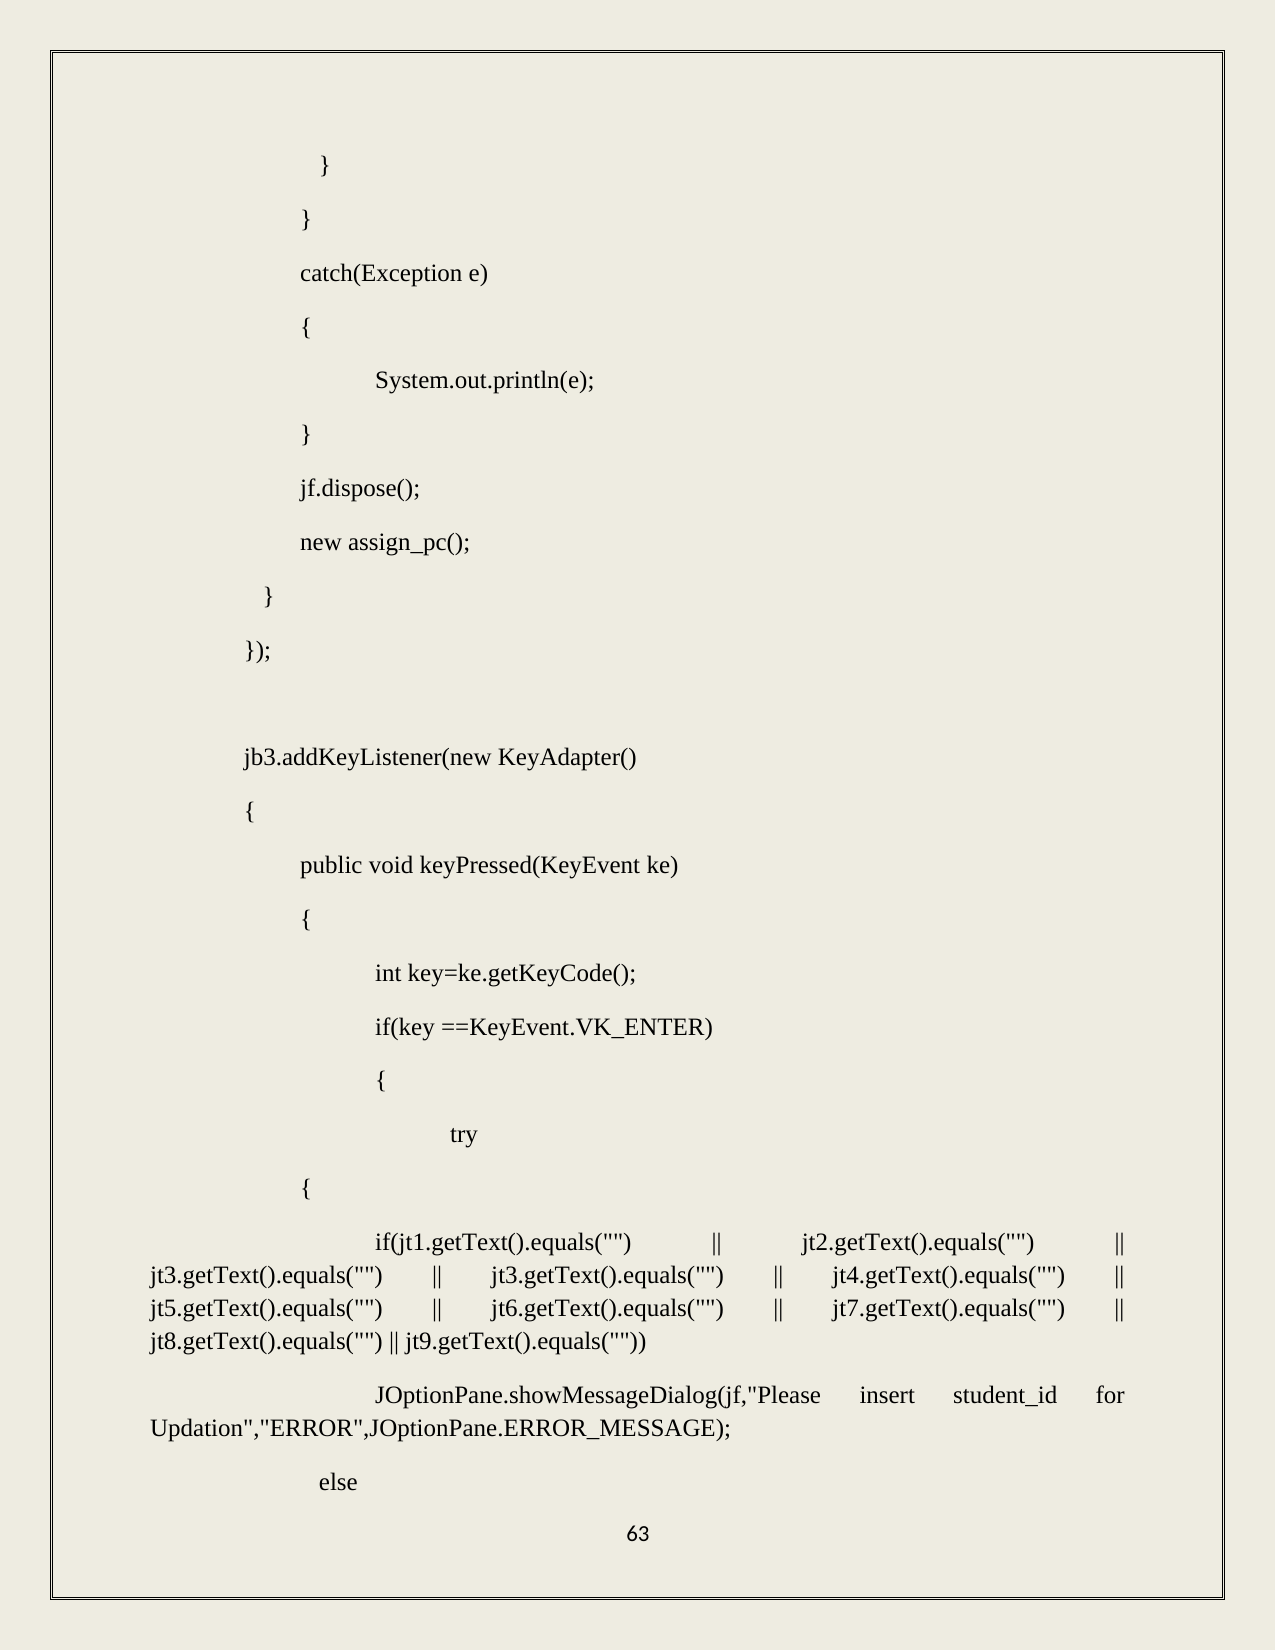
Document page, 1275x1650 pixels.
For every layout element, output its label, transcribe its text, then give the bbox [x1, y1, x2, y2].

text public void keyPressed(KeyEvent ke) [150, 850, 1125, 879]
text System.out.println(e); [150, 365, 1125, 394]
text } [150, 150, 1125, 179]
text else [150, 1467, 1125, 1496]
text { [150, 904, 1125, 933]
text jb3.addKeyListener(new KeyAdapter() [150, 742, 1125, 771]
text if(key ==KeyEvent.VK_ENTER) [150, 1012, 1125, 1040]
text { [150, 312, 1125, 340]
text } [150, 204, 1125, 233]
text try [150, 1119, 1125, 1148]
text catch(Exception e) [150, 258, 1125, 286]
text jf.dispose(); [150, 473, 1125, 502]
text } [150, 419, 1125, 448]
text { [150, 796, 1125, 825]
text { [150, 1173, 1125, 1202]
text int key=ke.getKeyCode(); [150, 958, 1125, 987]
text JOptionPane.showMessageDialog(jf,"Please insert student_id for Updation","ERROR",JOptionPane.ERROR_MESSAGE); [150, 1380, 1125, 1442]
text new assign_pc(); [150, 527, 1125, 556]
text { [150, 1066, 1125, 1094]
text if(jt1.getText().equals("") || jt2.getText().equals("") || jt3.getText().equals("") || jt3.getText().equals("") || jt4.getText().equals("") || jt5.getText().equals("") || jt6.getText().equals("") || jt7.getText().equals("") || jt8.getText().equals("") || jt9.getText().equals("")) [150, 1227, 1125, 1355]
text }); [150, 635, 1125, 663]
text } [150, 581, 1125, 609]
